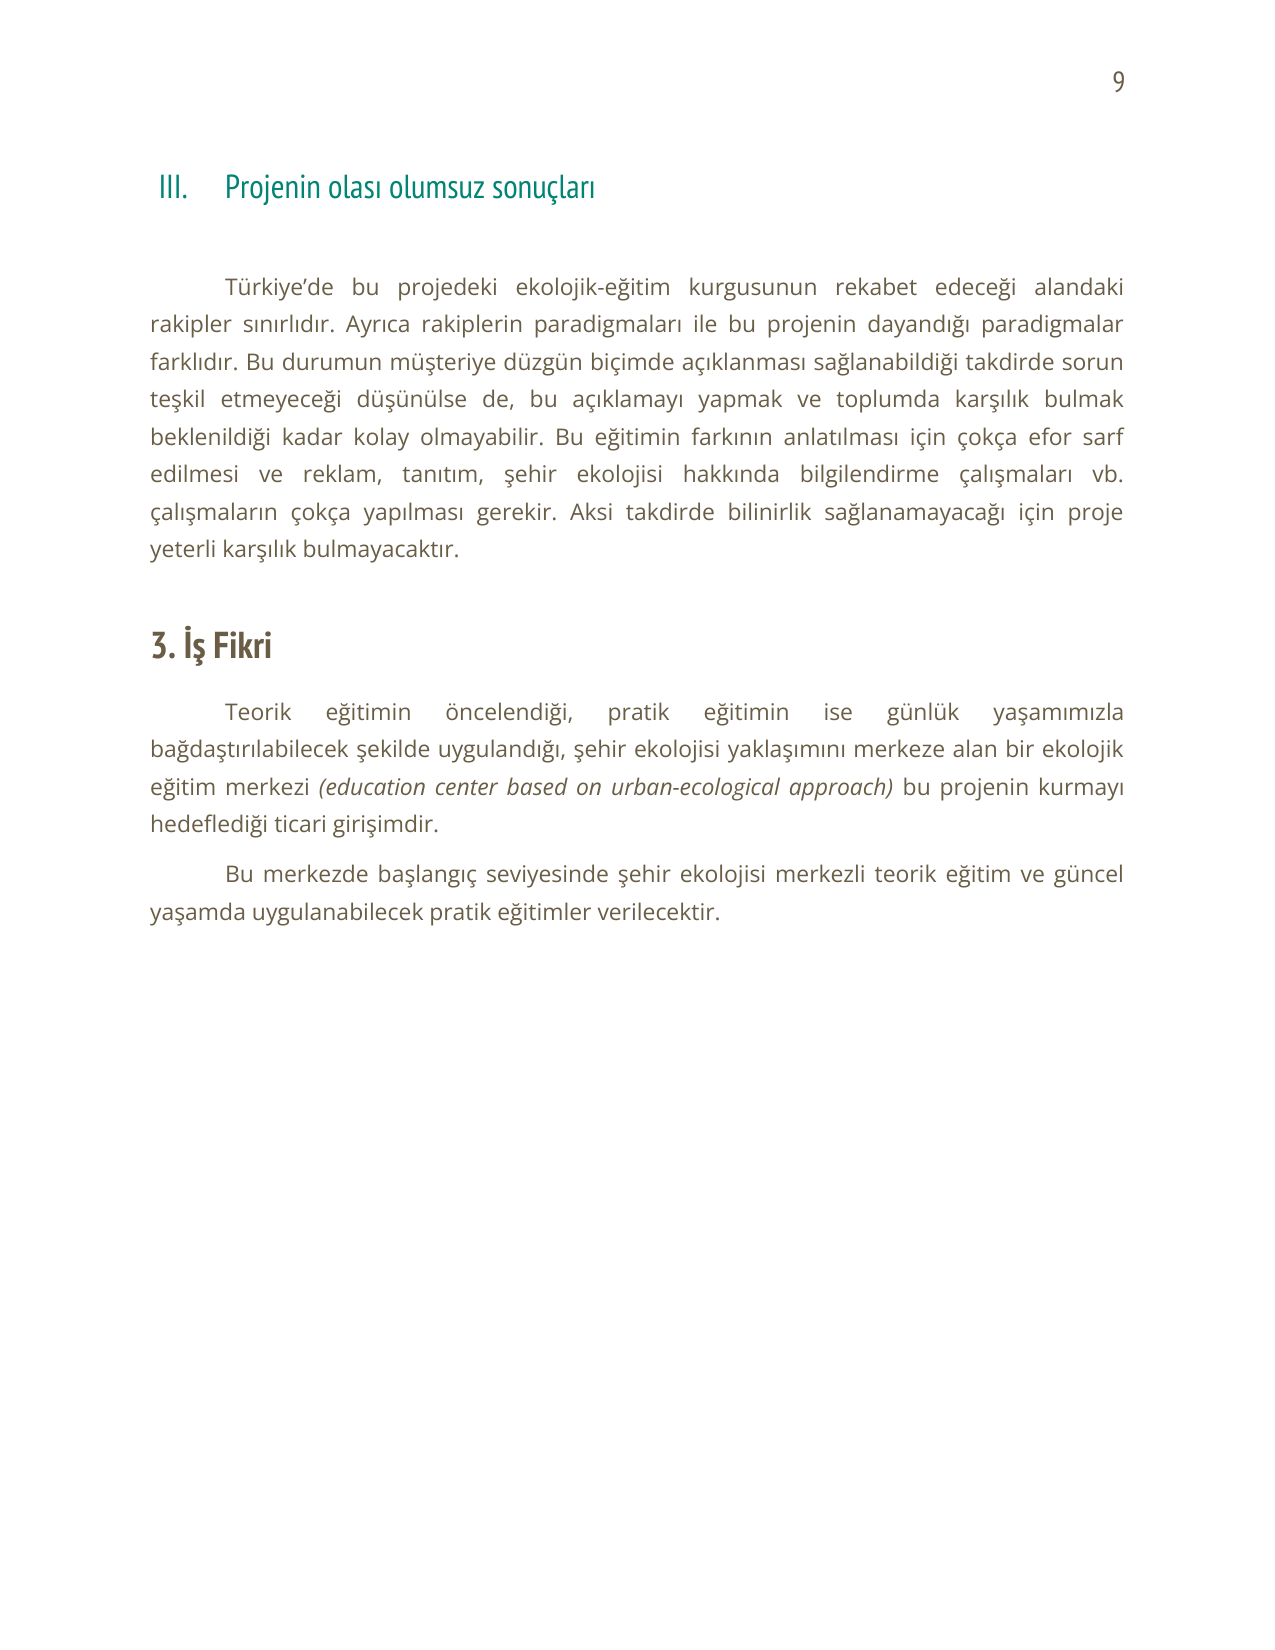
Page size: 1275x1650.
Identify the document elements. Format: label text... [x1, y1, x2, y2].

text Türkiye’de bu projedeki ekolojik-eğitim kurgusunun rekabet edeceği alandaki rakipler sınırlıdır. Ayrıca rakiplerin paradigmaları ile bu projenin dayandığı paradigmalar farklıdır. Bu durumun müşteriye düzgün biçimde açıklanması sağlanabildiği takdirde sorun teşkil etmeyeceği düşünülse de, bu açıklamayı yapmak ve toplumda karşılık bulmak beklenildiği kadar kolay olmayabilir. Bu eğitimin farkının anlatılması için çokça efor sarf edilmesi ve reklam, tanıtım, şehir ekolojisi hakkında bilgilendirme çalışmaları vb. çalışmaların çokça yapılması gerekir. Aksi takdirde bilinirlik sağlanamayacağı için proje yeterli karşılık bulmayacaktır. [150, 270, 1125, 564]
subtitle 3. İş Fikri [150, 620, 1125, 669]
subtitle Projenin olası olumsuz sonuçları [187, 165, 1125, 208]
text Bu merkezde başlangıç seviyesinde şehir ekolojisi merkezli teorik eğitim ve güncel yaşamda uygulanabilecek pratik eğitimler verilecektir. [150, 858, 1125, 927]
text Teorik eğitimin öncelendiği, pratik eğitimin ise günlük yaşamımızla bağdaştırılabilecek şekilde uygulandığı, şehir ekolojisi yaklaşımını merkeze alan bir ekolojik eğitim merkezi (education center based on urban-ecological approach) bu projenin kurmayı hedeflediği ticari girişimdir. [150, 696, 1125, 840]
